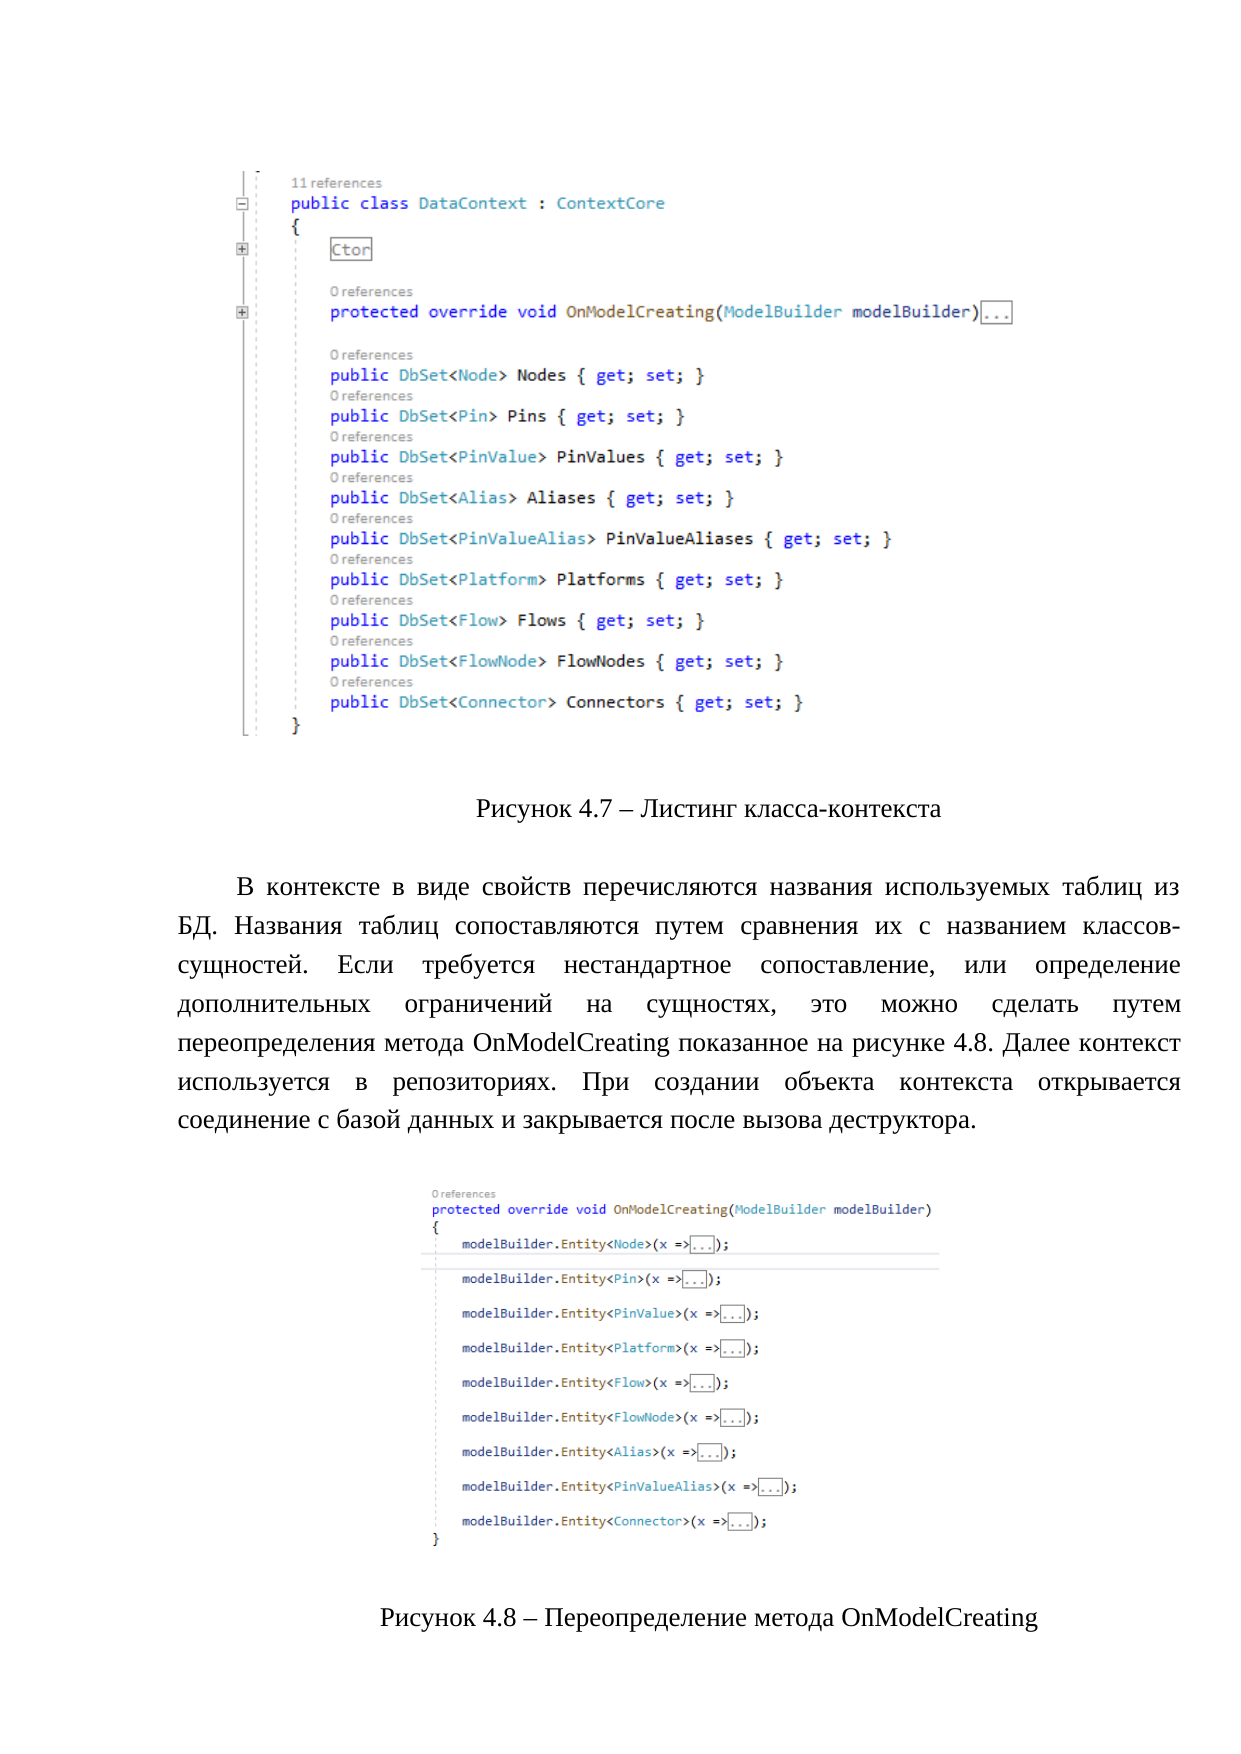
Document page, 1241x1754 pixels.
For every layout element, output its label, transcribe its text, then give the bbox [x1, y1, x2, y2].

text Рисунок 4.8 – Переопределение метода OnModelCreating [177, 1601, 1181, 1632]
text Рисунок 4.7 – Листинг класса-контекста [177, 792, 1181, 823]
text В контексте в виде свойств перечисляются названия используемых таблиц из БД. Названия таблиц сопоставляются путем сравнения их с названием классов-сущностей. Если требуется нестандартное сопоставление, или определение дополнительных ограничений на сущностях, это можно сделать путем переопределения метода OnModelCreating показанное на рисунке 4.8. Далее контекст используется в репозиториях. При создании объекта контекста открывается соединение с базой данных и закрывается после вызова деструктора. [177, 870, 1181, 1134]
picture [236, 171, 1013, 736]
picture [420, 1190, 940, 1546]
